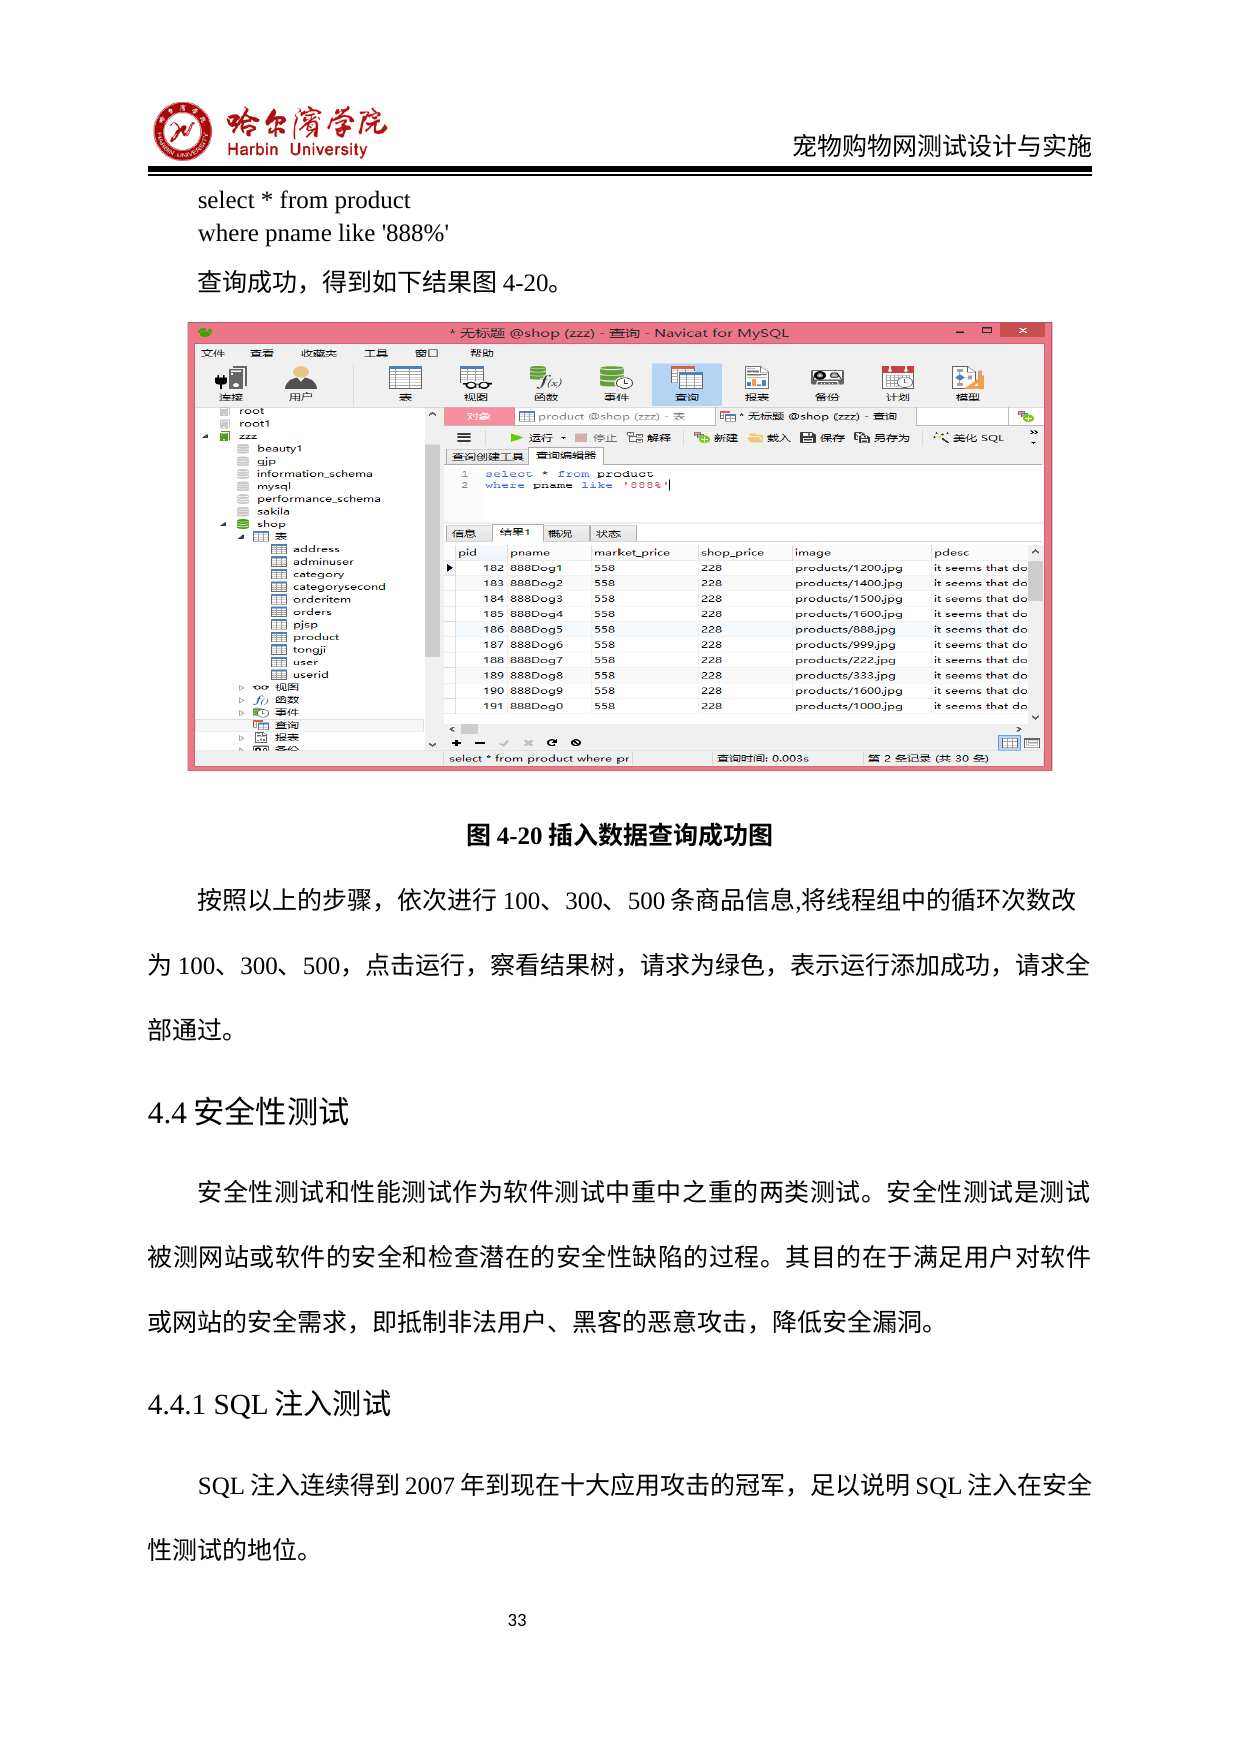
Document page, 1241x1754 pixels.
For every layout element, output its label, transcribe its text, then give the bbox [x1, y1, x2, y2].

text 安全性测试和性能测试作为软件测试中重中之重的两类测试。安全性测试是测试被测网站或软件的安全和检查潜在的安全性缺陷的过程。其目的在于满足用户对软件或网站的安全需求，即抵制非法用户、黑客的恶意攻击，降低安全漏洞。 [148, 1158, 1092, 1353]
text 按照以上的步骤，依次进行100、300、500条商品信息,将线程组中的循环次数改为100、300、500，点击运行，察看结果树，请求为绿色，表示运行添加成功，请求全部通过。 [148, 866, 1092, 1061]
text SQL注入连续得到2007年到现在十大应用攻击的冠军，足以说明SQL注入在安全性测试的地位。 [148, 1451, 1092, 1581]
picture [151, 97, 390, 165]
text where pname like '888%' [148, 216, 1092, 248]
subtitle 4.4安全性测试 [148, 1077, 1092, 1142]
text select * from product [148, 183, 1092, 216]
text 查询成功，得到如下结果图4-20。 [148, 248, 1092, 313]
subtitle 4.4.1 SQL注入测试 [148, 1369, 1092, 1434]
picture [187, 322, 1053, 771]
